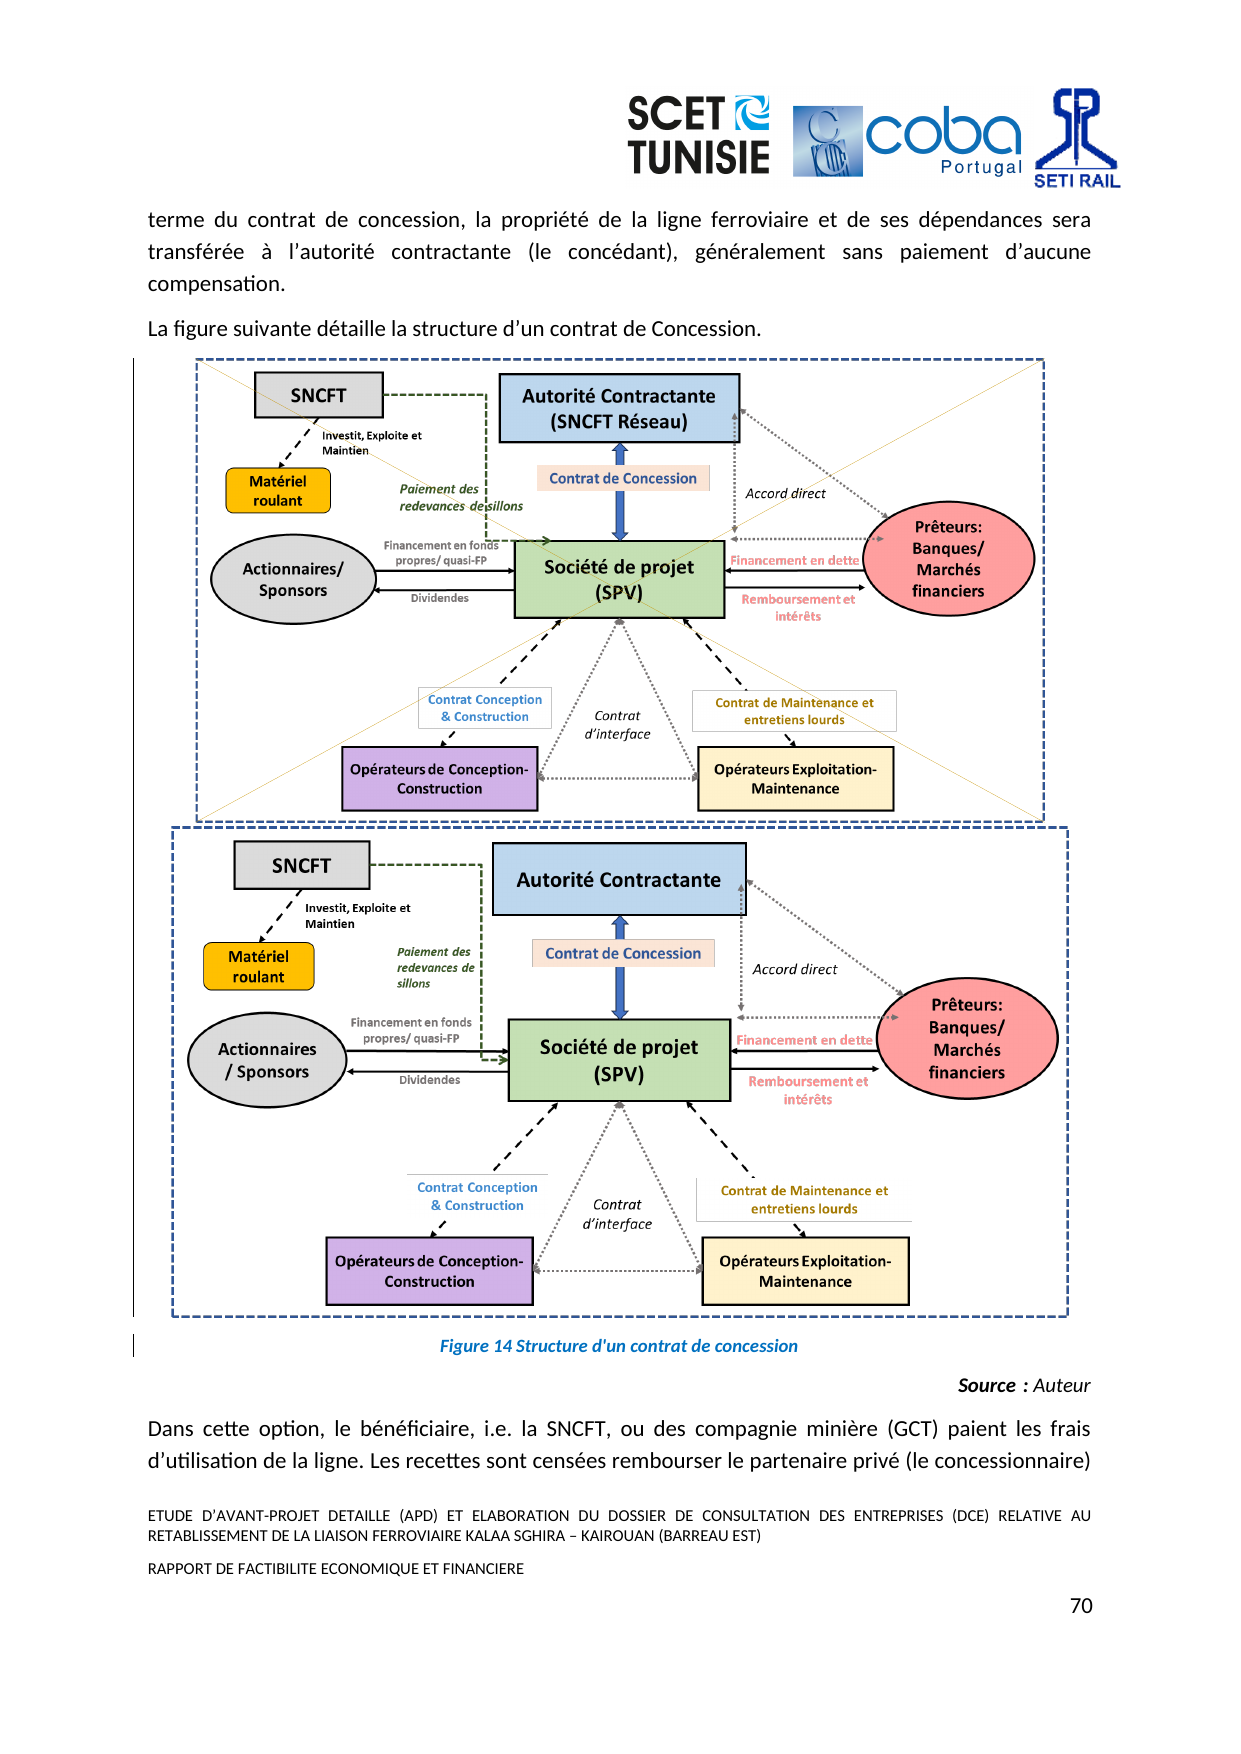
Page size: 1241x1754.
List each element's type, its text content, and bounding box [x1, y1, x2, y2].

picture [171, 826, 1069, 1318]
picture [195, 359, 618, 822]
text Source : Auteur [148, 1373, 1093, 1398]
picture [622, 359, 1045, 821]
picture [624, 86, 1123, 189]
picture [197, 592, 1043, 823]
picture [197, 358, 1043, 589]
text Figure 14 Structure d'un contrat de concession [148, 1334, 1093, 1357]
text La figure suivante détaille la structure d’un contrat de Concession. [148, 314, 1093, 342]
